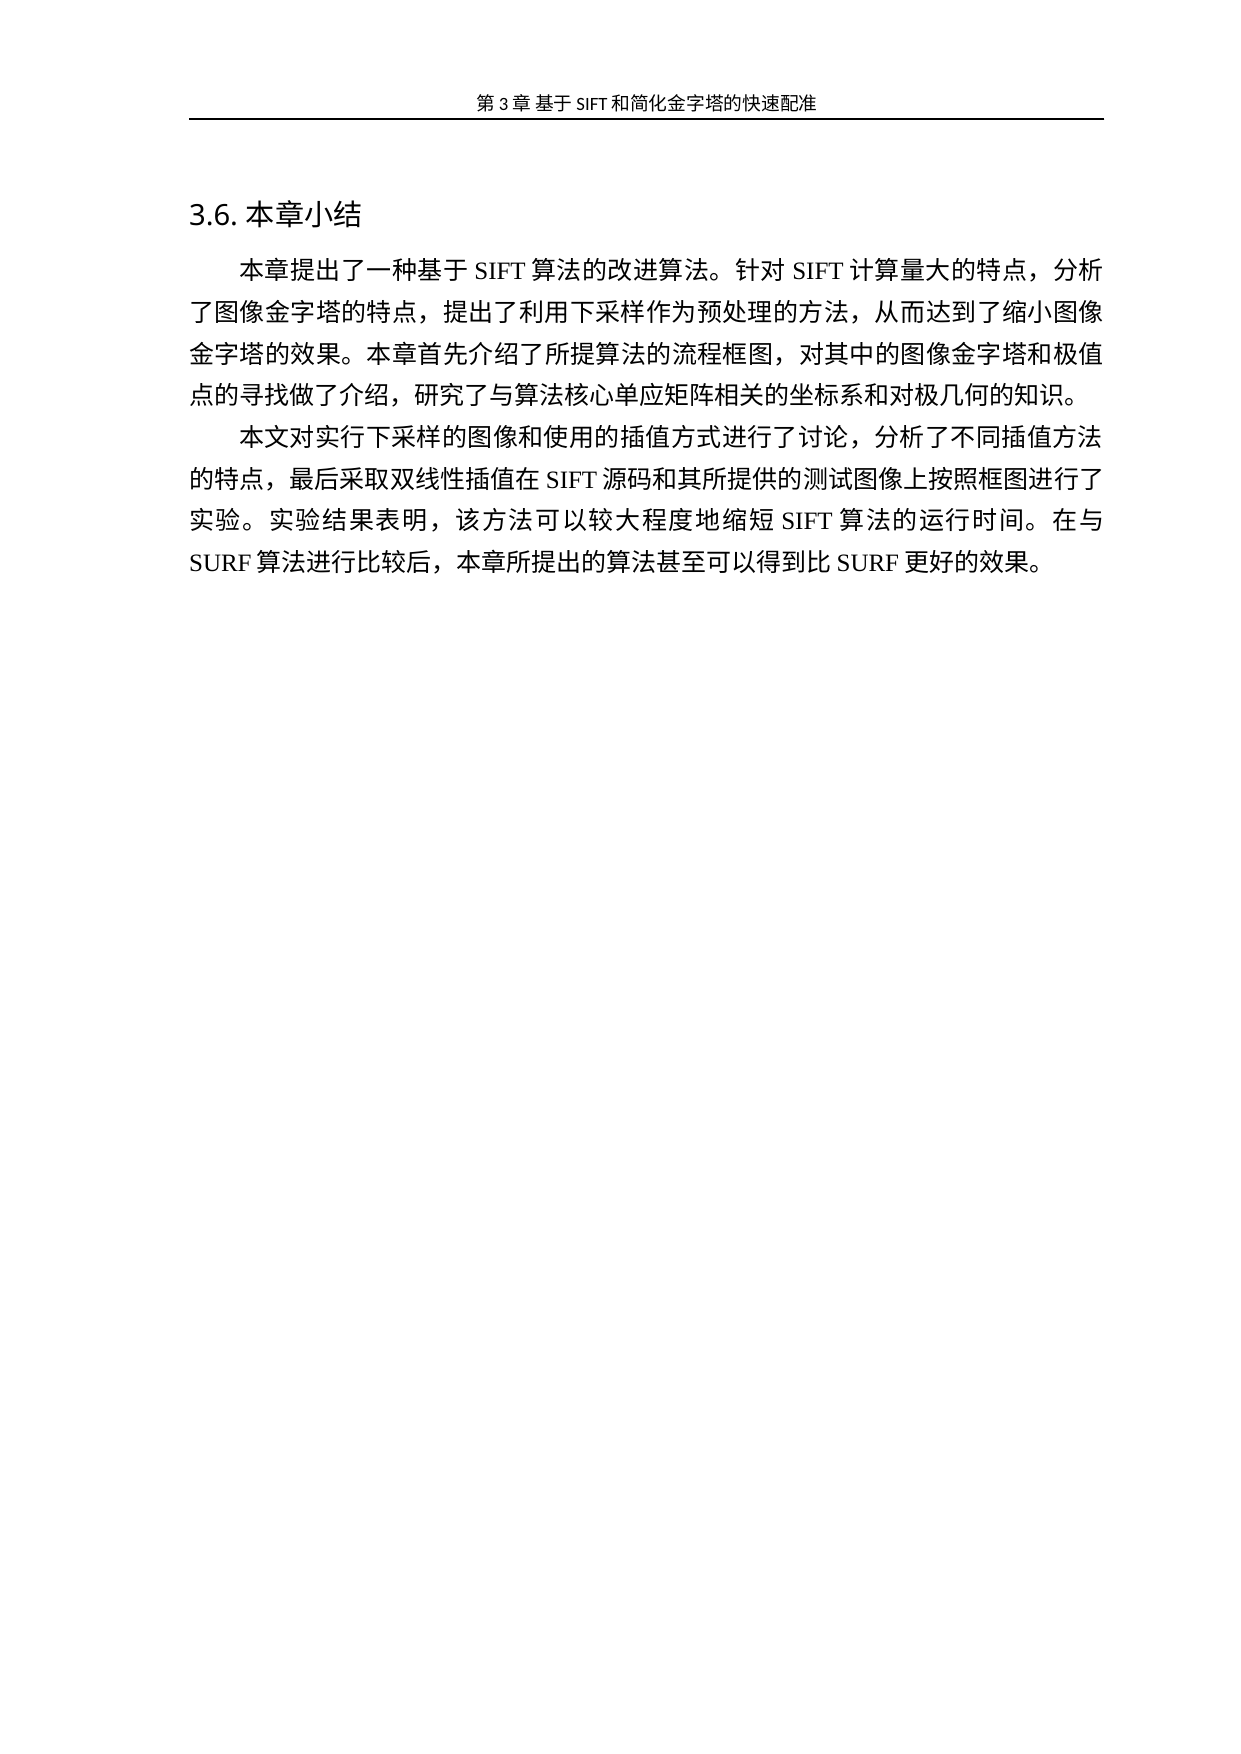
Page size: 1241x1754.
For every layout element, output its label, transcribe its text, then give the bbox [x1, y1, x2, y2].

text 本文对实行下采样的图像和使用的插值方式进行了讨论，分析了不同插值方法的特点，最后采取双线性插值在SIFT源码和其所提供的测试图像上按照框图进行了实验。实验结果表明，该方法可以较大程度地缩短SIFT算法的运行时间。在与SURF算法进行比较后，本章所提出的算法甚至可以得到比SURF更好的效果。 [189, 413, 1104, 580]
subtitle 3.6. 本章小结 [189, 192, 1104, 234]
text 本章提出了一种基于SIFT算法的改进算法。针对SIFT计算量大的特点，分析了图像金字塔的特点，提出了利用下采样作为预处理的方法，从而达到了缩小图像金字塔的效果。本章首先介绍了所提算法的流程框图，对其中的图像金字塔和极值点的寻找做了介绍，研究了与算法核心单应矩阵相关的坐标系和对极几何的知识。 [189, 246, 1104, 413]
